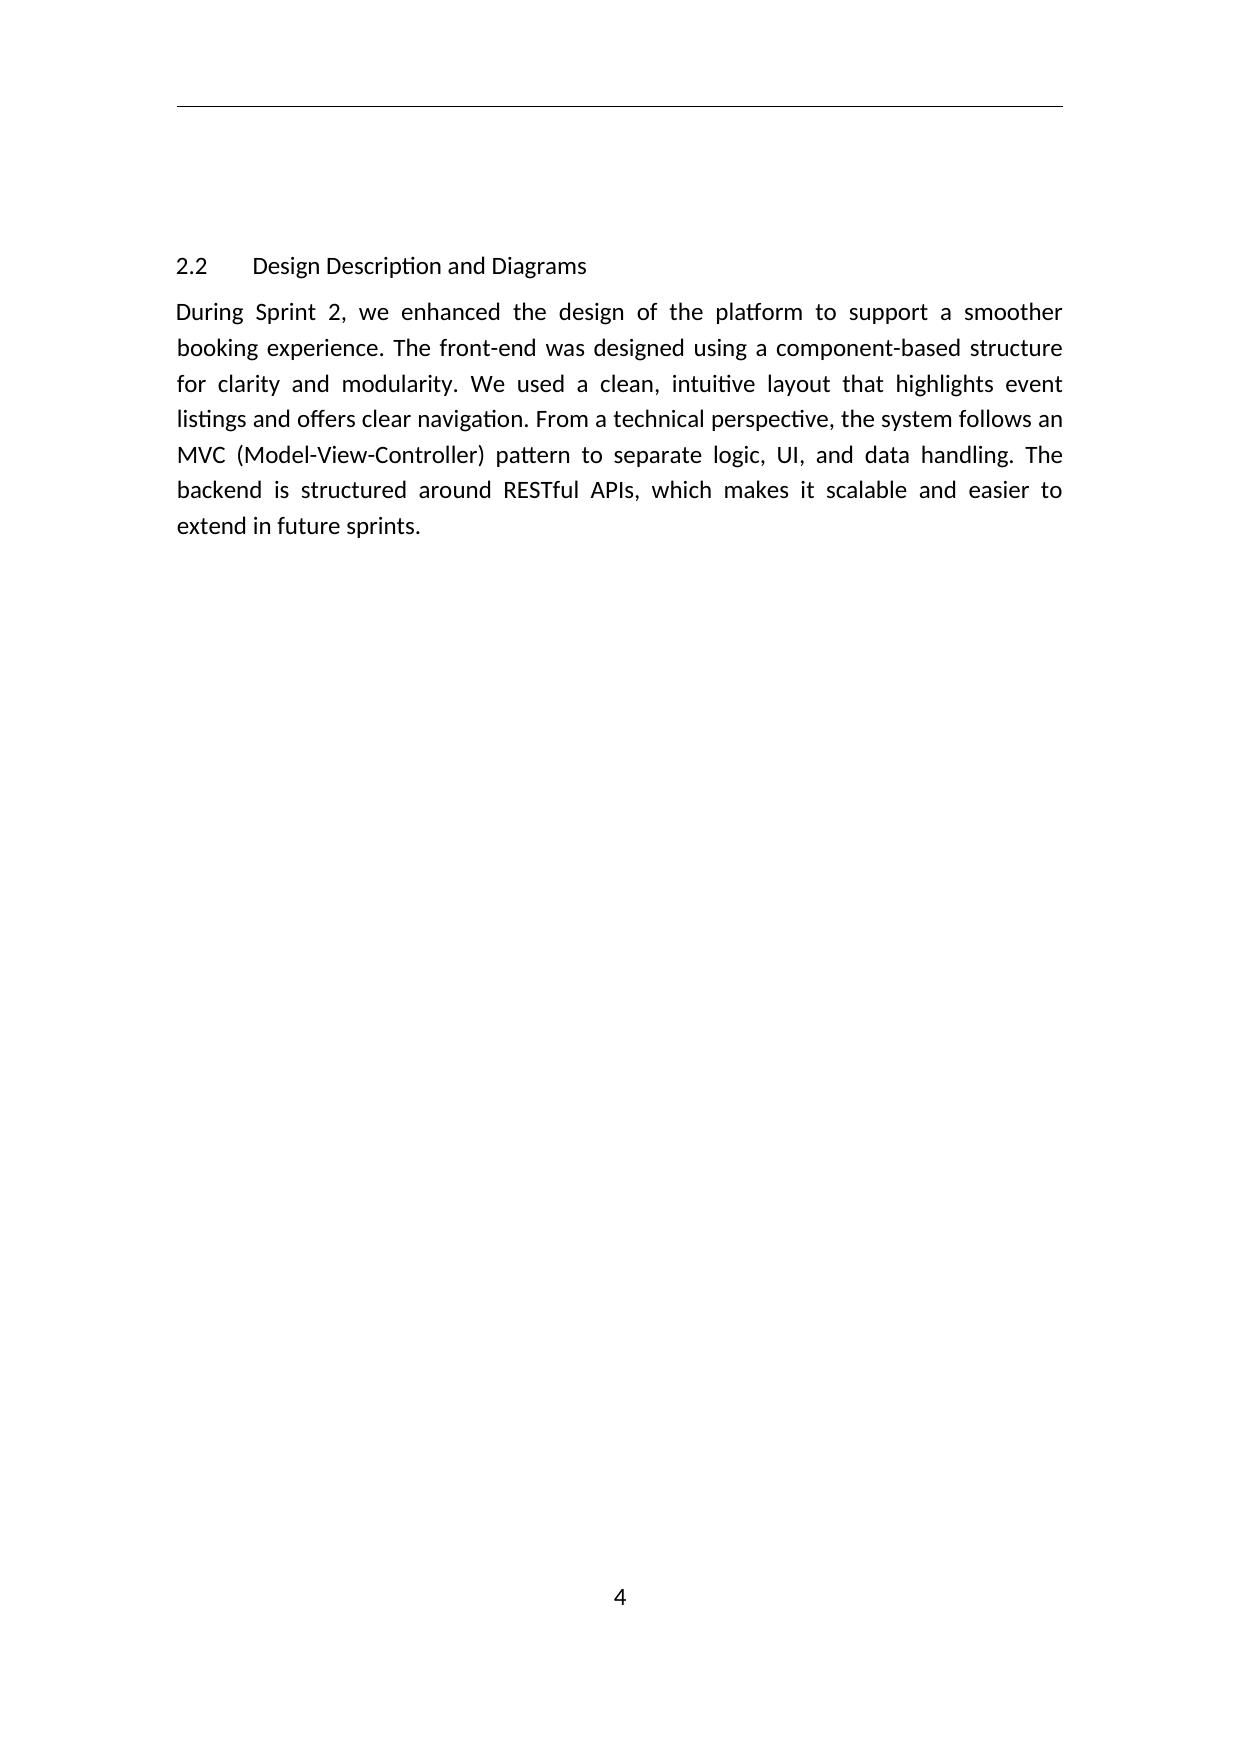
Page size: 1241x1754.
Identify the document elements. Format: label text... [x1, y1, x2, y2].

text During Sprint 2, we enhanced the design of the platform to support a smoother booking experience. The front-end was designed using a component-based structure for clarity and modularity. We used a clean, intuitive layout that highlights event listings and offers clear navigation. From a technical perspective, the system follows an MVC (Model-View-Controller) pattern to separate logic, UI, and data handling. The backend is structured around RESTful APIs, which makes it scalable and easier to extend in future sprints. [176, 296, 1064, 541]
text 2.2 Design Description and Diagrams [176, 250, 1064, 280]
